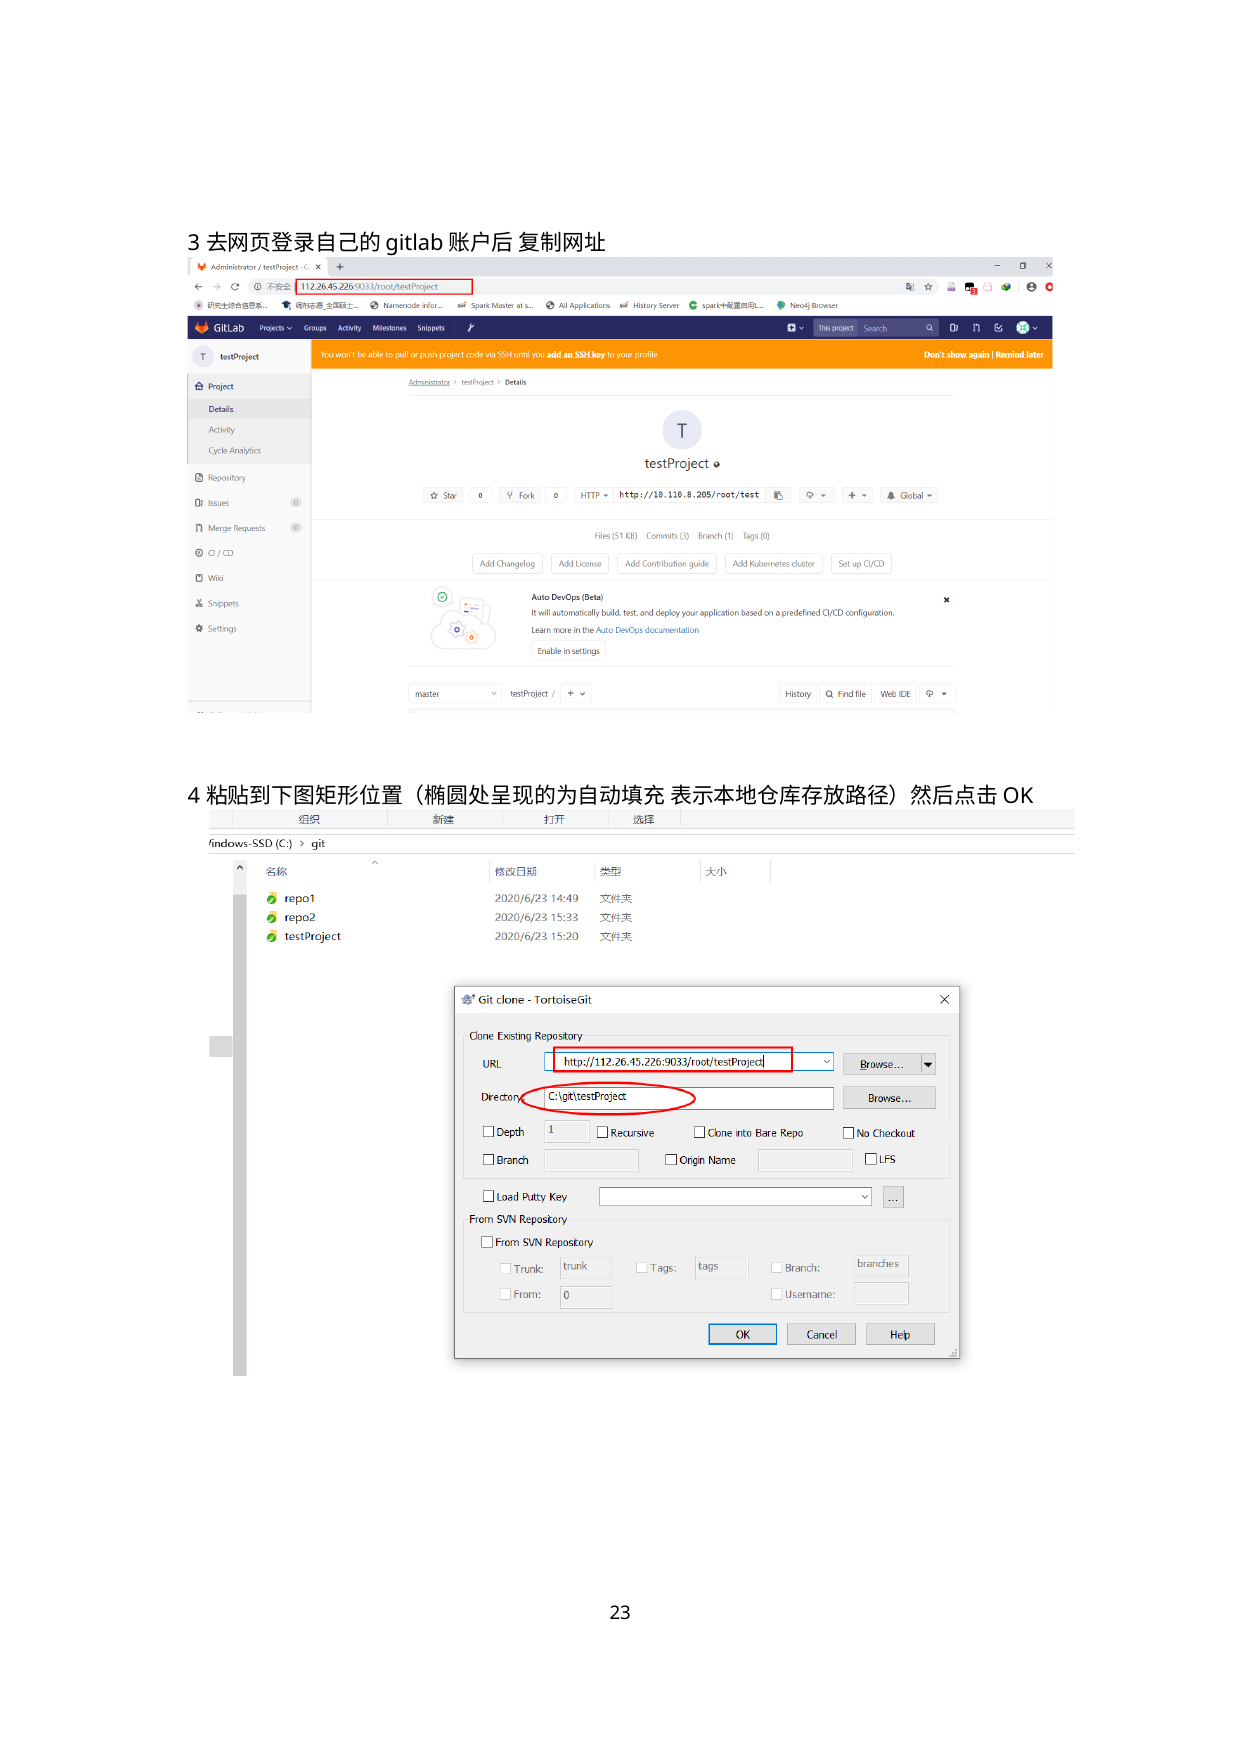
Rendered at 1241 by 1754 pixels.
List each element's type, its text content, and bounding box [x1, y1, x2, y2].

picture [209, 809, 1075, 1376]
text 3 去网页登录自己的gitlab账户后 复制网址 [187, 225, 1053, 257]
picture [187, 257, 1053, 713]
